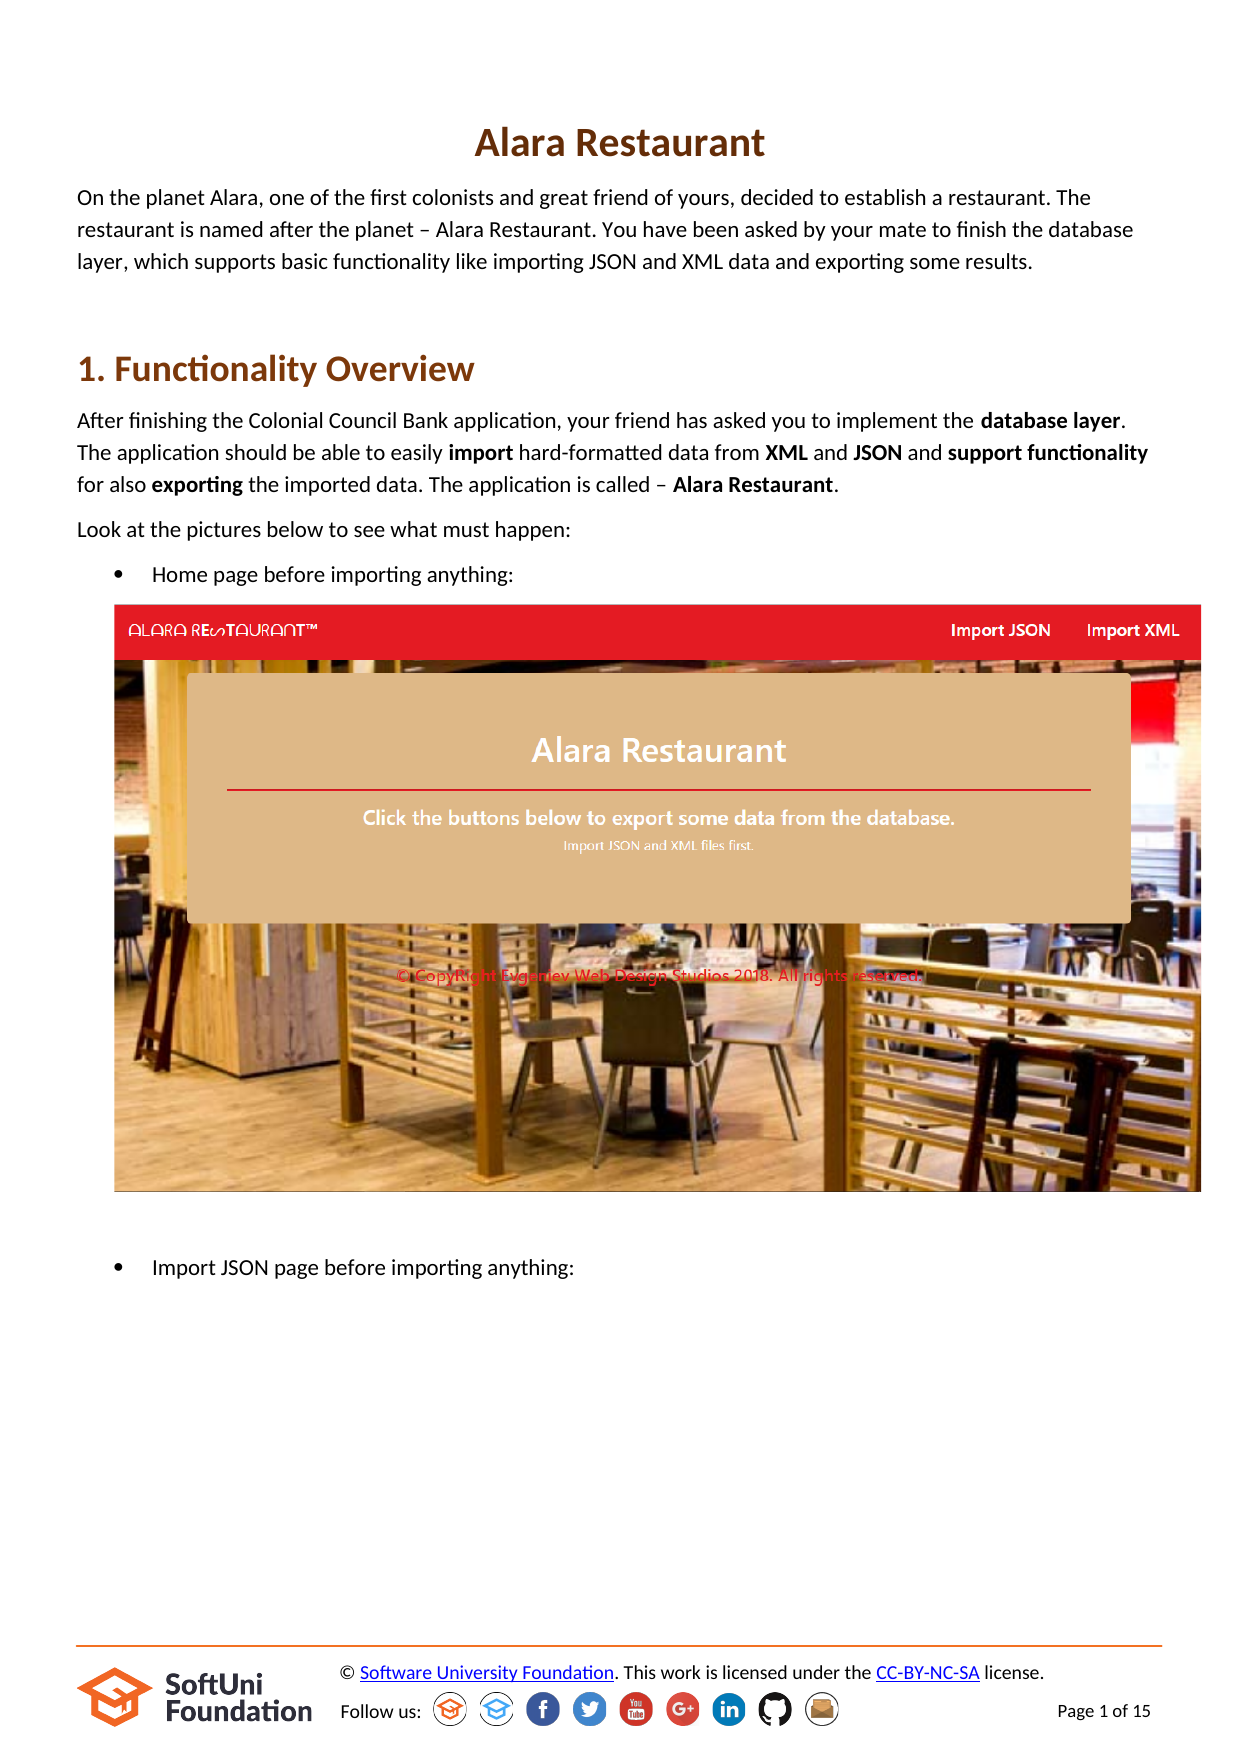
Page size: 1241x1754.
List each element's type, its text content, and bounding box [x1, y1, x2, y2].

picture [727, 1707, 738, 1717]
picture [76, 1667, 312, 1727]
picture [736, 1693, 746, 1703]
picture [712, 1693, 722, 1703]
picture [805, 1692, 839, 1726]
subtitle Functionality Overview [77, 345, 1163, 391]
picture [666, 1692, 700, 1726]
text On the planet Alara, one of the first colonists and great friend of yours, decided to establish a restaurant. The restaurant is named after the planet – Alara Restaurant. You have been asked by your mate to finish the database layer, which supports basic functionality like importing JSON and XML data and exporting some results. [77, 183, 1163, 275]
picture [573, 1692, 607, 1726]
picture [758, 1692, 792, 1726]
picture [712, 1716, 722, 1726]
picture [114, 604, 1202, 1192]
list Home page before importing anything: [114, 560, 1163, 588]
subtitle Alara Restaurant [77, 116, 1163, 167]
picture [526, 1692, 560, 1726]
list Import JSON page before importing anything: [114, 1253, 1163, 1281]
picture [433, 1692, 467, 1726]
text After finishing the Colonial Council Bank application, your friend has asked you to implement the database layer. The application should be able to easily import hard-formatted data from XML and JSON and support functionality for also exporting the imported data. The application is called – Alara Restaurant. [77, 406, 1163, 498]
text Look at the pictures below to see what must happen: [77, 515, 1163, 543]
picture [619, 1692, 653, 1726]
picture [736, 1716, 746, 1726]
picture [480, 1692, 513, 1726]
